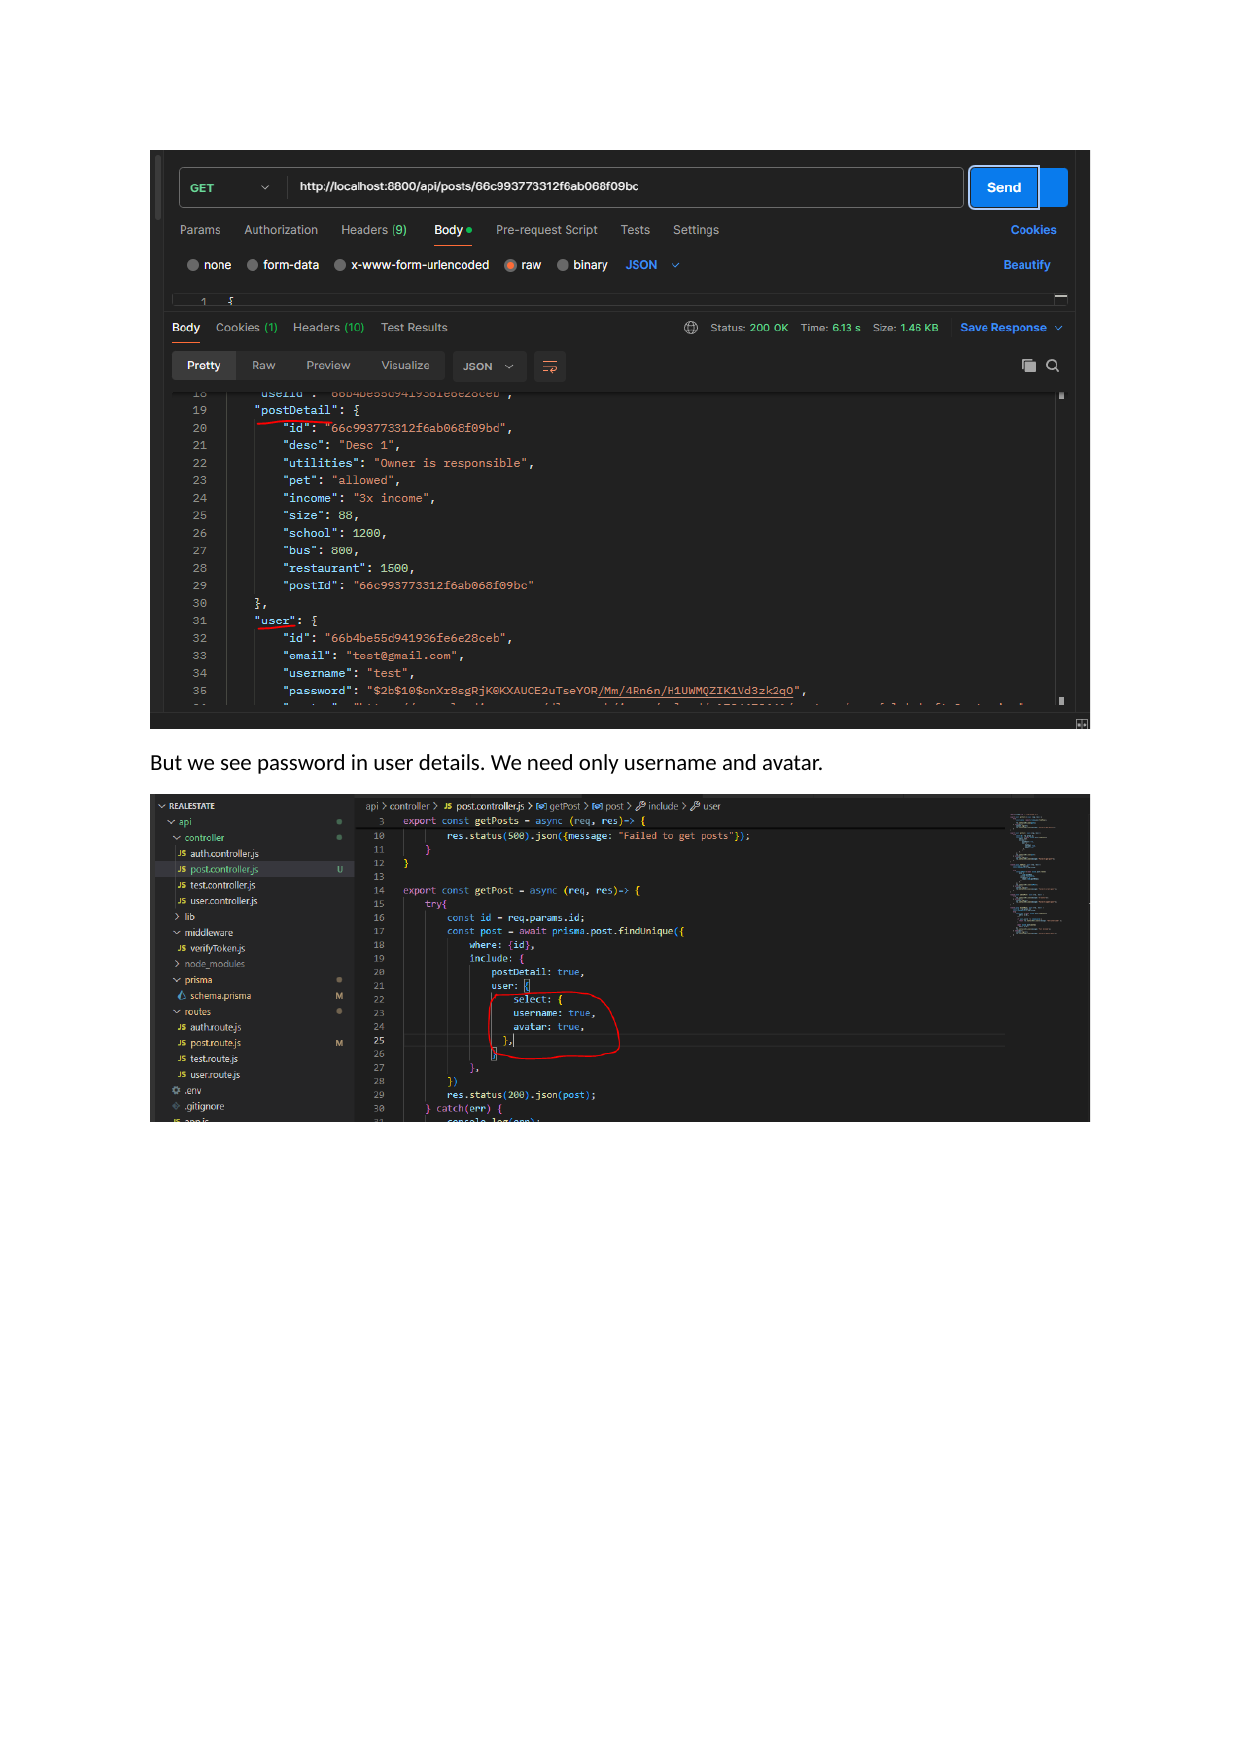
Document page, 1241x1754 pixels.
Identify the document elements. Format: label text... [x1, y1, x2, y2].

picture [150, 794, 1091, 1122]
text But we see password in user details. We need only username and avatar. [150, 748, 1090, 776]
picture [150, 150, 1091, 729]
